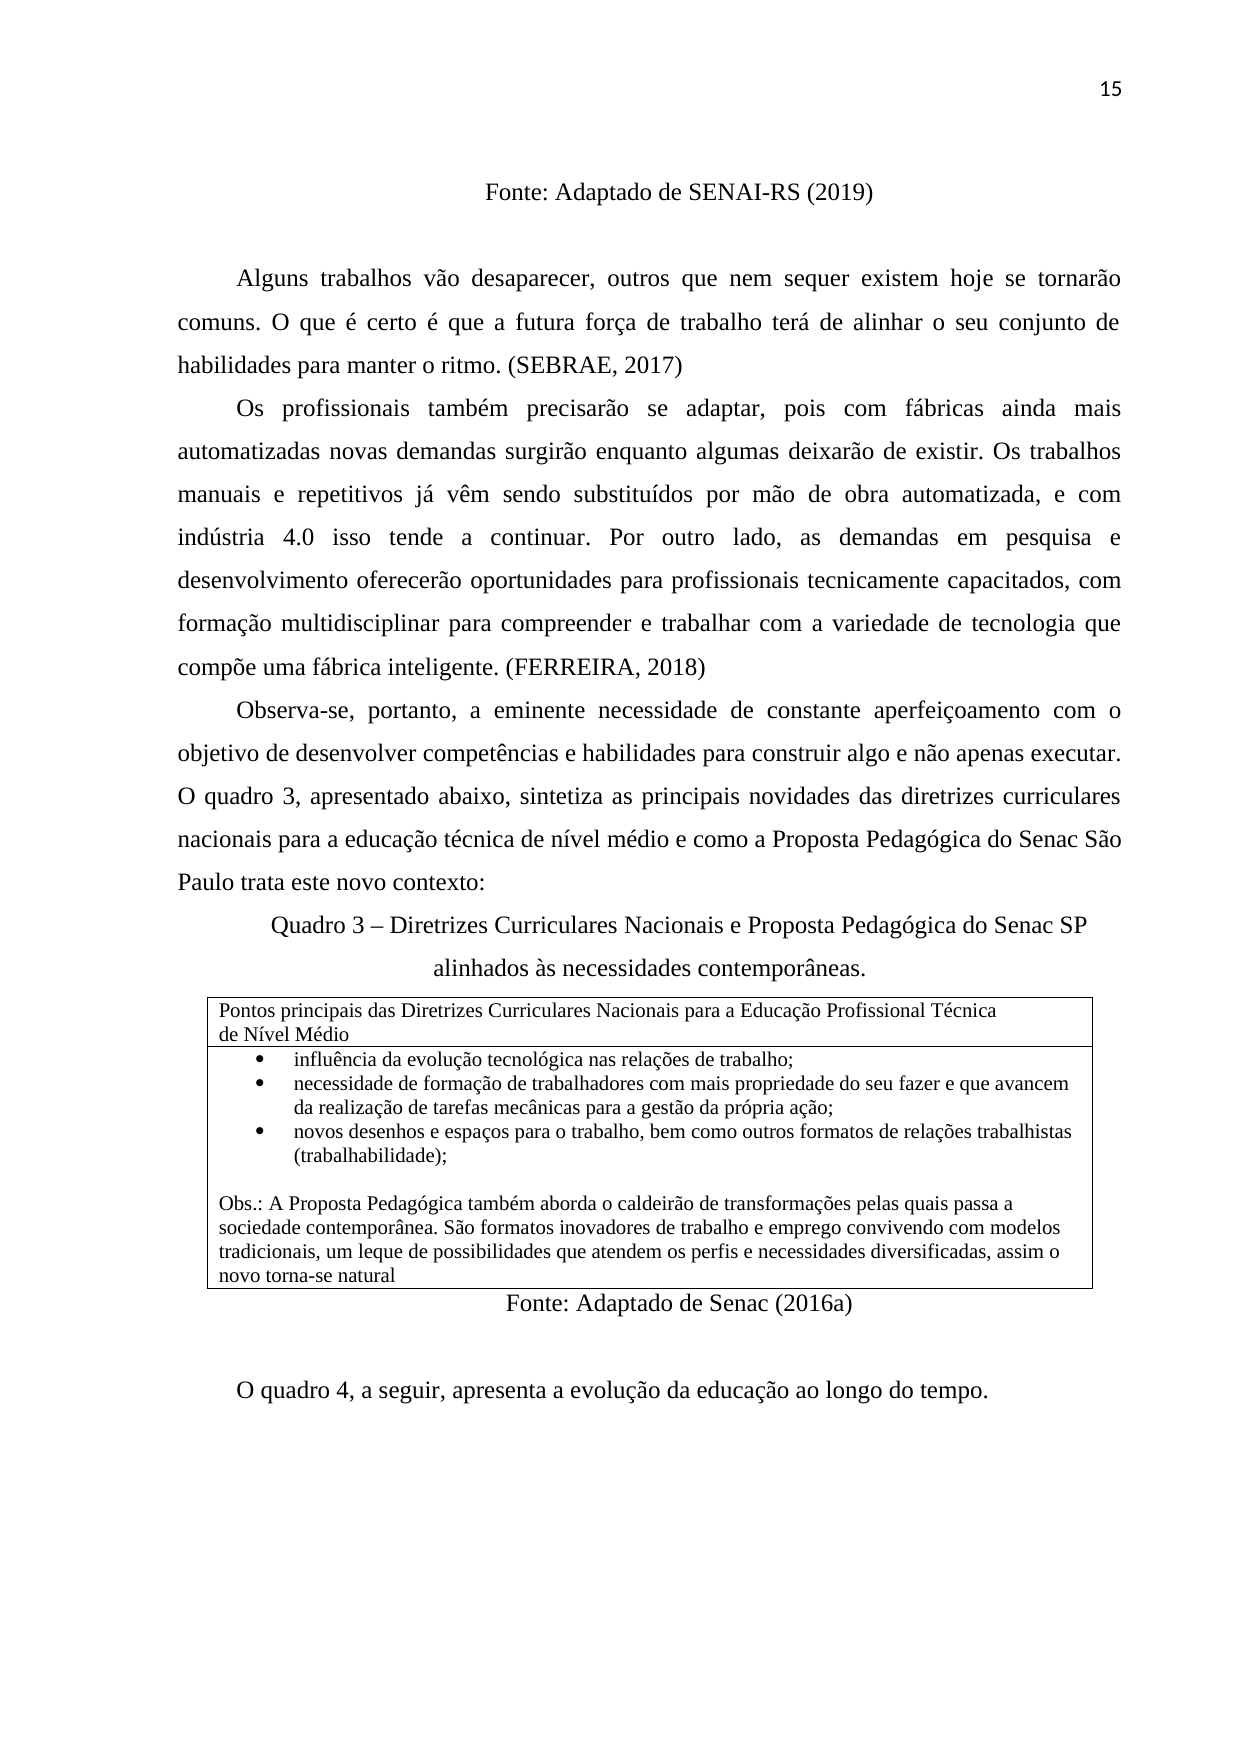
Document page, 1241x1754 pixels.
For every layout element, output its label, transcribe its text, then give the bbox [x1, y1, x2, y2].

table_cell influência da evolução tecnológica nas relações de trabalho; necessidade de formação de trabalhadores com mais propriedade do seu fazer e que avancem da realização de tarefas mecânicas para a gestão da própria ação; novos desenhos e espaços para o trabalho, bem como outros formatos de relações trabalhistas (trabalhabilidade); Obs.: A Proposta Pedagógica também aborda o caldeirão de transformações pelas quais passa a sociedade contemporânea. São formatos inovadores de trabalho e emprego convivendo com modelos tradicionais, um leque de possibilidades que atendem os perfis e necessidades diversificadas, assim o novo torna-se natural [208, 1047, 1092, 1287]
text O quadro 4, a seguir, apresenta a evolução da educação ao longo do tempo. [177, 1375, 1122, 1403]
table_header Pontos principais das Diretrizes Curriculares Nacionais para a Educação Profissional Técnica de Nível Médio [208, 998, 1092, 1046]
text Fonte: Adaptado de Senac (2016a) [177, 1288, 1122, 1317]
text Fonte: Adaptado de SENAI-RS (2019) [177, 177, 1122, 206]
text Quadro 3 – Diretrizes Curriculares Nacionais e Proposta Pedagógica do Senac SP alinhados às necessidades contemporâneas. [177, 910, 1122, 982]
text Alguns trabalhos vão desaparecer, outros que nem sequer existem hoje se tornarão comuns. O que é certo é que a futura força de trabalho terá de alinhar o seu conjunto de habilidades para manter o ritmo. (SEBRAE, 2017) [177, 263, 1122, 378]
text Observa-se, portanto, a eminente necessidade de constante aperfeiçoamento com o objetivo de desenvolver competências e habilidades para construir algo e não apenas executar. O quadro 3, apresentado abaixo, sintetiza as principais novidades das diretrizes curriculares nacionais para a educação técnica de nível médio e como a Proposta Pedagógica do Senac São Paulo trata este novo contexto: [177, 695, 1122, 896]
text Os profissionais também precisarão se adaptar, pois com fábricas ainda mais automatizadas novas demandas surgirão enquanto algumas deixarão de existir. Os trabalhos manuais e repetitivos já vêm sendo substituídos por mão de obra automatizada, e com indústria 4.0 isso tende a continuar. Por outro lado, as demandas em pesquisa e desenvolvimento oferecerão oportunidades para profissionais tecnicamente capacitados, com formação multidisciplinar para compreender e trabalhar com a variedade de tecnologia que compõe uma fábrica inteligente. (FERREIRA, 2018) [177, 393, 1122, 680]
